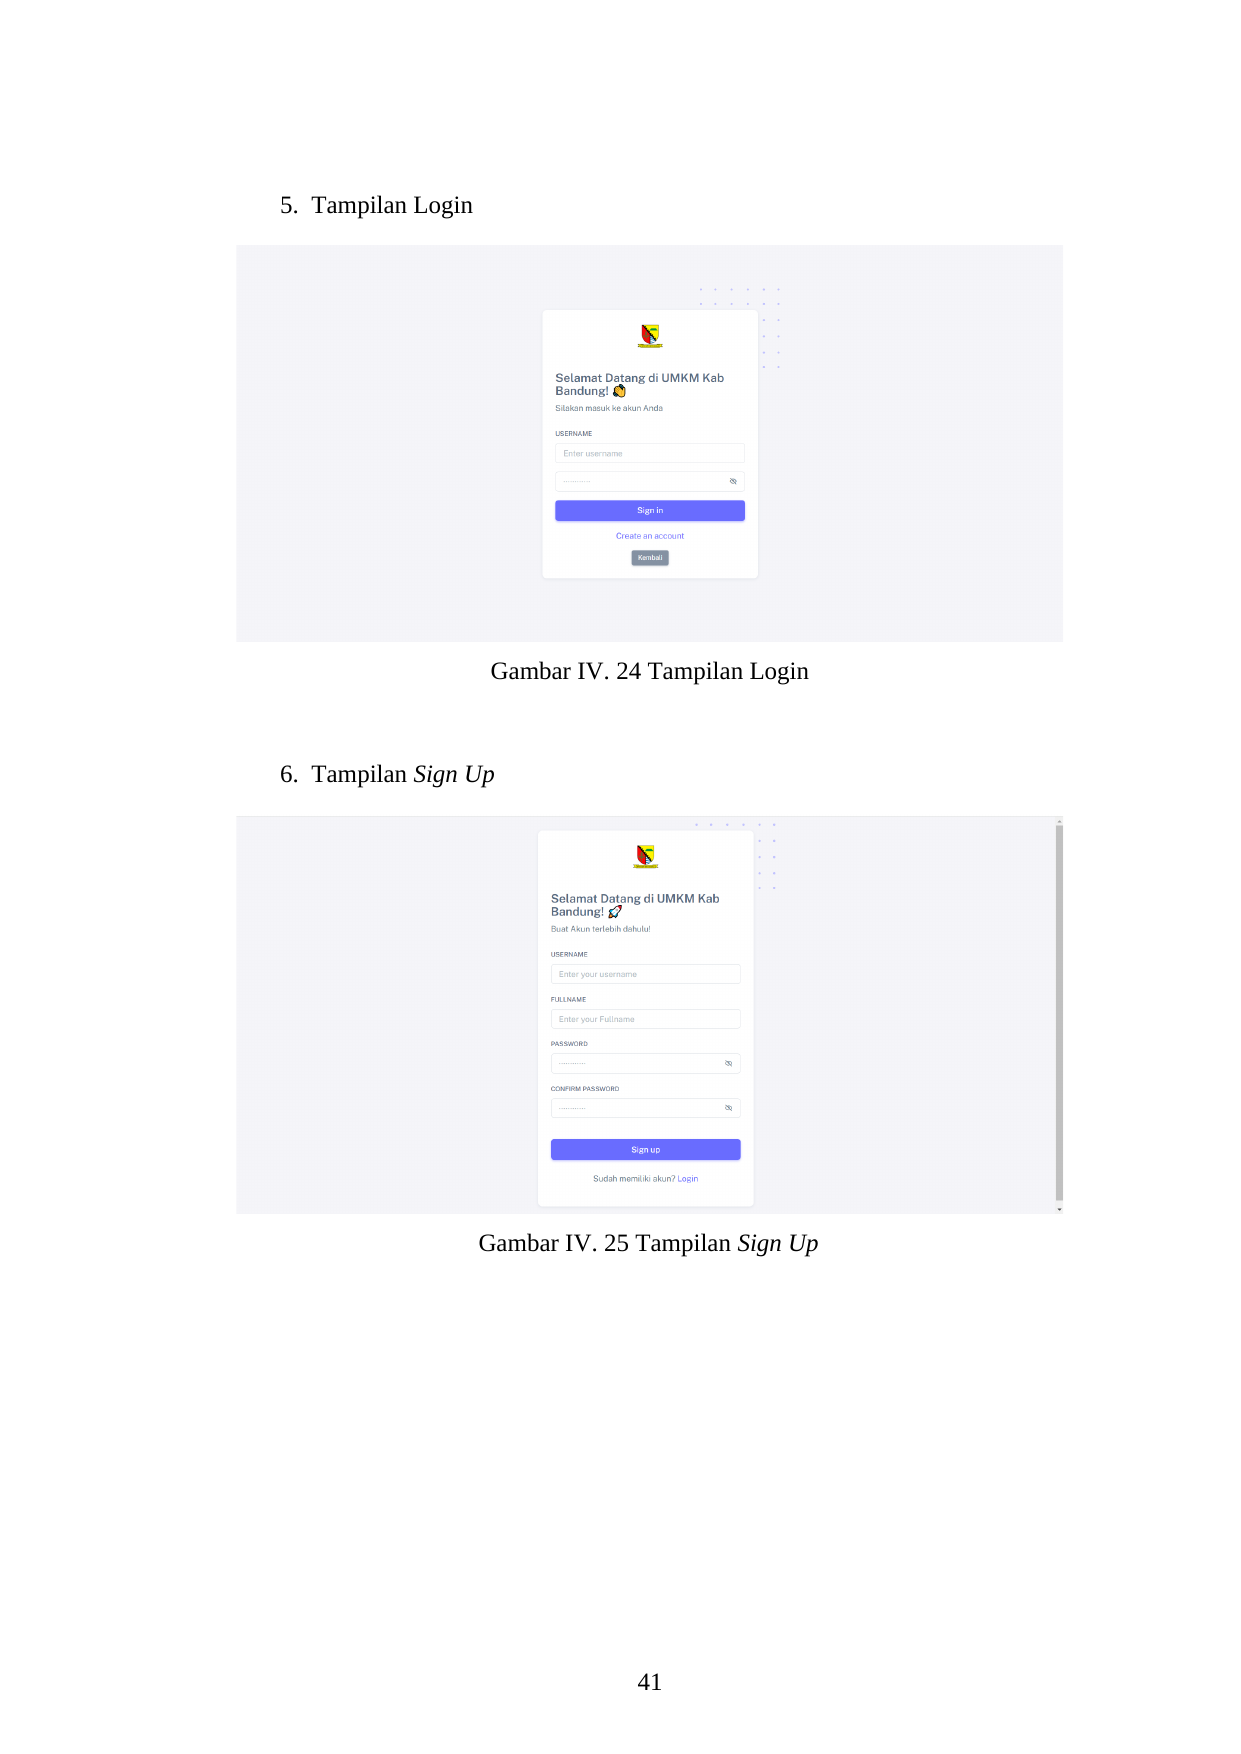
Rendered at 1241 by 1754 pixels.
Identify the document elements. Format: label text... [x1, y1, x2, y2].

picture [236, 245, 1064, 642]
picture [236, 814, 1064, 1214]
list Tampilan Login [274, 190, 1063, 218]
text Gambar IV. 25 Tampilan Sign Up [236, 1228, 1063, 1257]
text Gambar IV. 24 Tampilan Login [236, 656, 1063, 684]
list Tampilan Sign Up [274, 759, 1063, 788]
